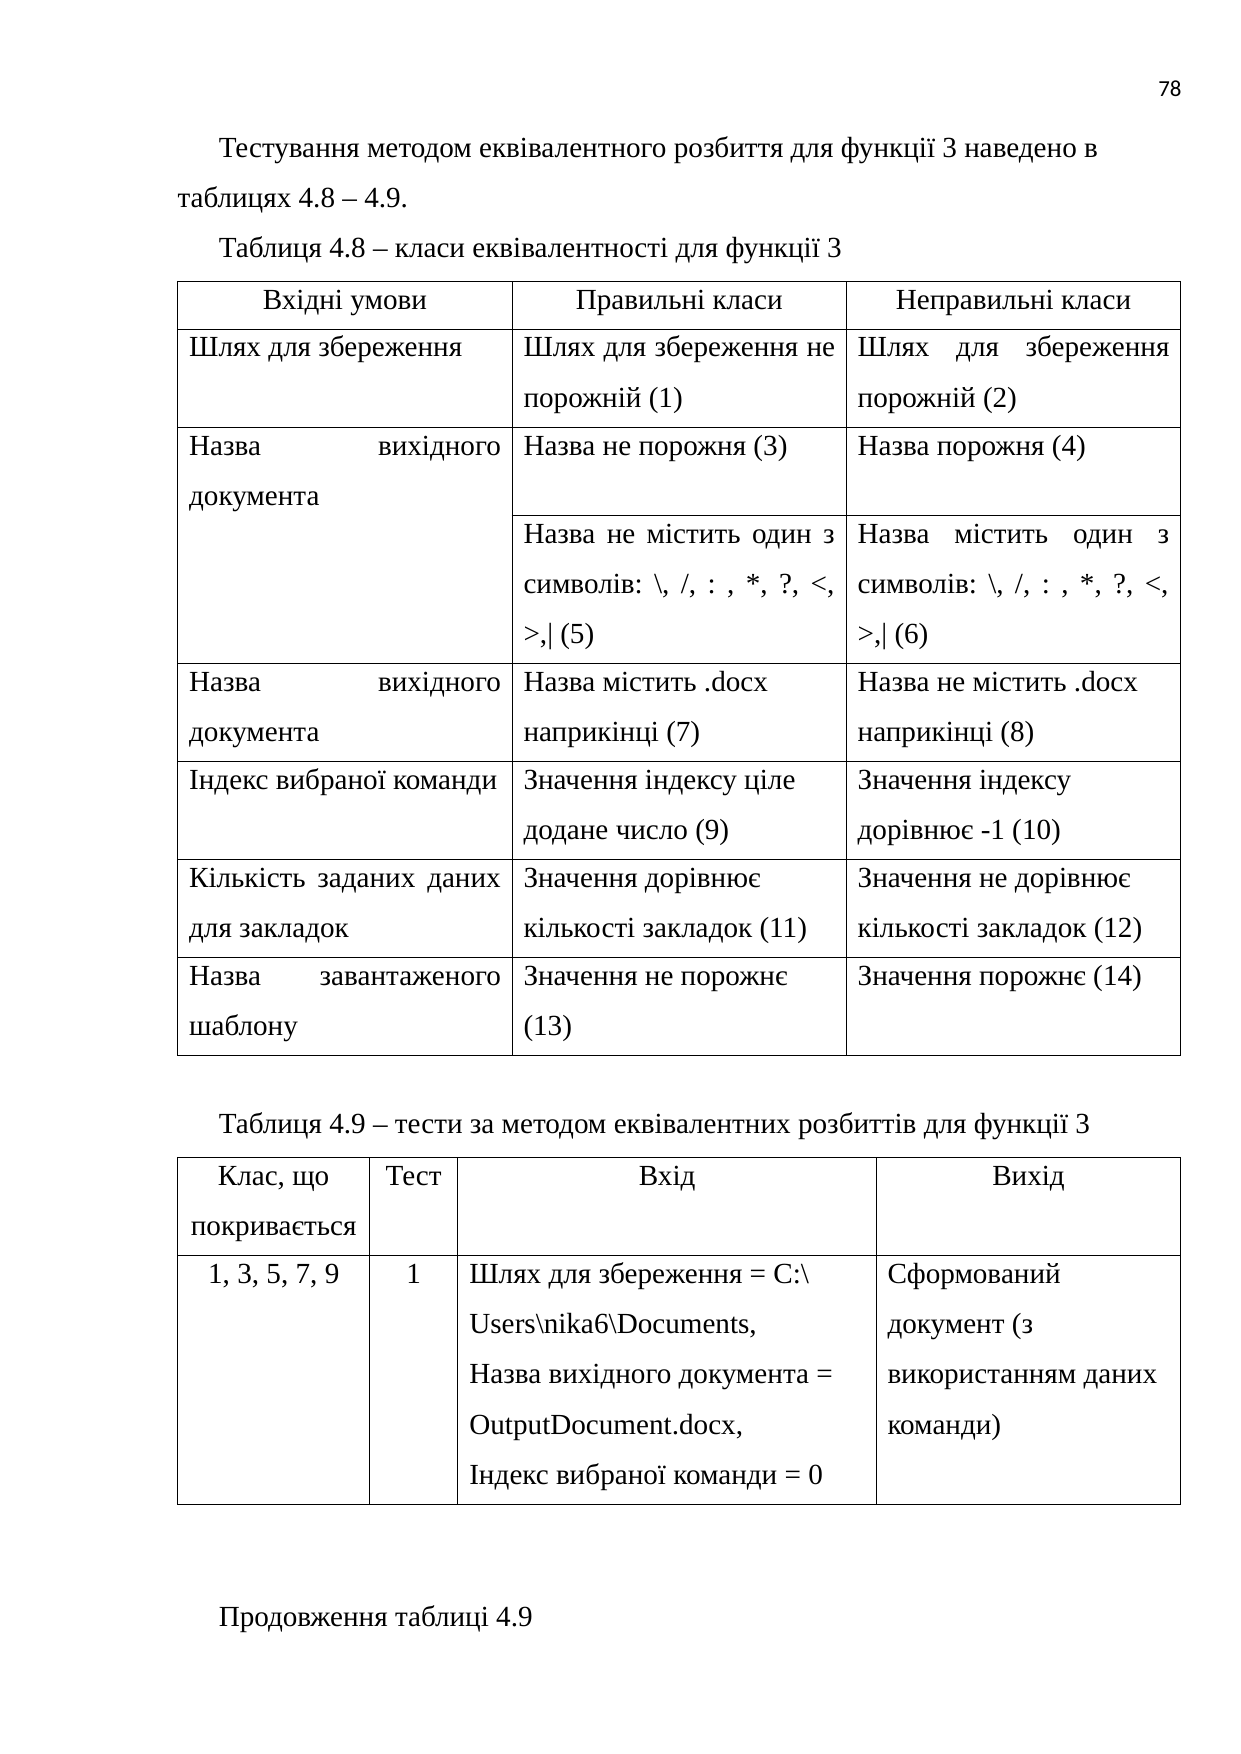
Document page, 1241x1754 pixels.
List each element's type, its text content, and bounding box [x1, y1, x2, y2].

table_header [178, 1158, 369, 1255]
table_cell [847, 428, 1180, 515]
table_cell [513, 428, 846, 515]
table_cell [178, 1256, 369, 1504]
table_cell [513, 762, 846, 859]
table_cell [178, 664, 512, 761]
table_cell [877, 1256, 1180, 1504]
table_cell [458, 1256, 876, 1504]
text Таблиця 4.9 – тести за методом еквівалентних розбиттів для функції 3 [177, 1107, 1181, 1140]
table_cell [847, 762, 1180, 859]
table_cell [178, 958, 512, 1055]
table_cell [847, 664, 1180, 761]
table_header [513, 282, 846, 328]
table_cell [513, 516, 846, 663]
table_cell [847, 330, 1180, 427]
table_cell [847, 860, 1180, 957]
text Продовження таблиці 4.9 [177, 1599, 1181, 1632]
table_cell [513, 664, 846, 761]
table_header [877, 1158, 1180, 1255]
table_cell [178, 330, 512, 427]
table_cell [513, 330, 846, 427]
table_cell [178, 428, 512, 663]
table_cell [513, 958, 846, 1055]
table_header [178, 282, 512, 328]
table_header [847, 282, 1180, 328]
text Таблиця 4.8 – класи еквівалентності для функції 3 [177, 231, 1181, 264]
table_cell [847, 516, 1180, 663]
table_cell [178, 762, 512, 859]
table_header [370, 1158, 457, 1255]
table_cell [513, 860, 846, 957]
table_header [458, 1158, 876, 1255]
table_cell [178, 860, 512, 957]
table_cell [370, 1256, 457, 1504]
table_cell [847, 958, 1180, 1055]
text Тестування методом еквівалентного розбиття для функції 3 наведено в таблицях 4.8 – 4.9. [177, 130, 1181, 214]
